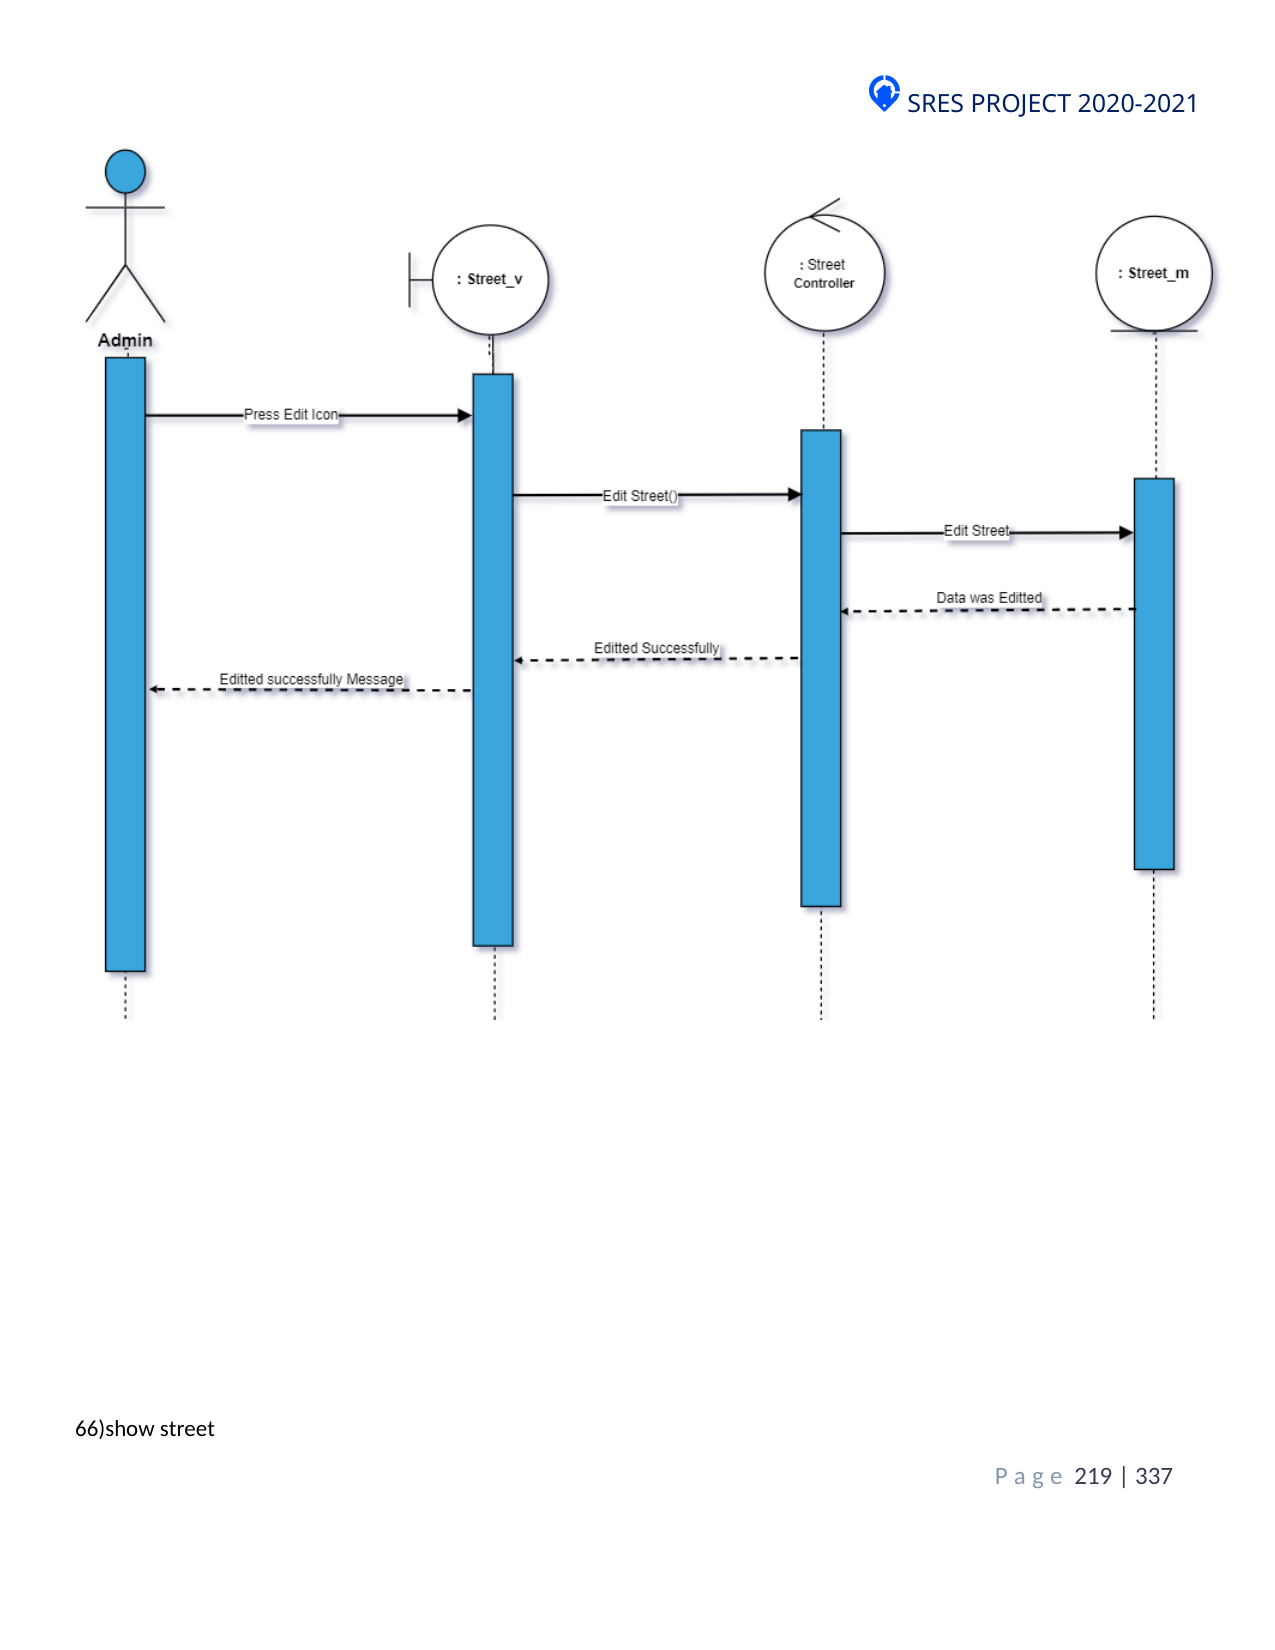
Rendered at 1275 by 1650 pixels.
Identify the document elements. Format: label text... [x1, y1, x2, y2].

picture [75, 138, 1230, 1020]
picture [868, 75, 901, 113]
text 66)show street [75, 1414, 1200, 1442]
